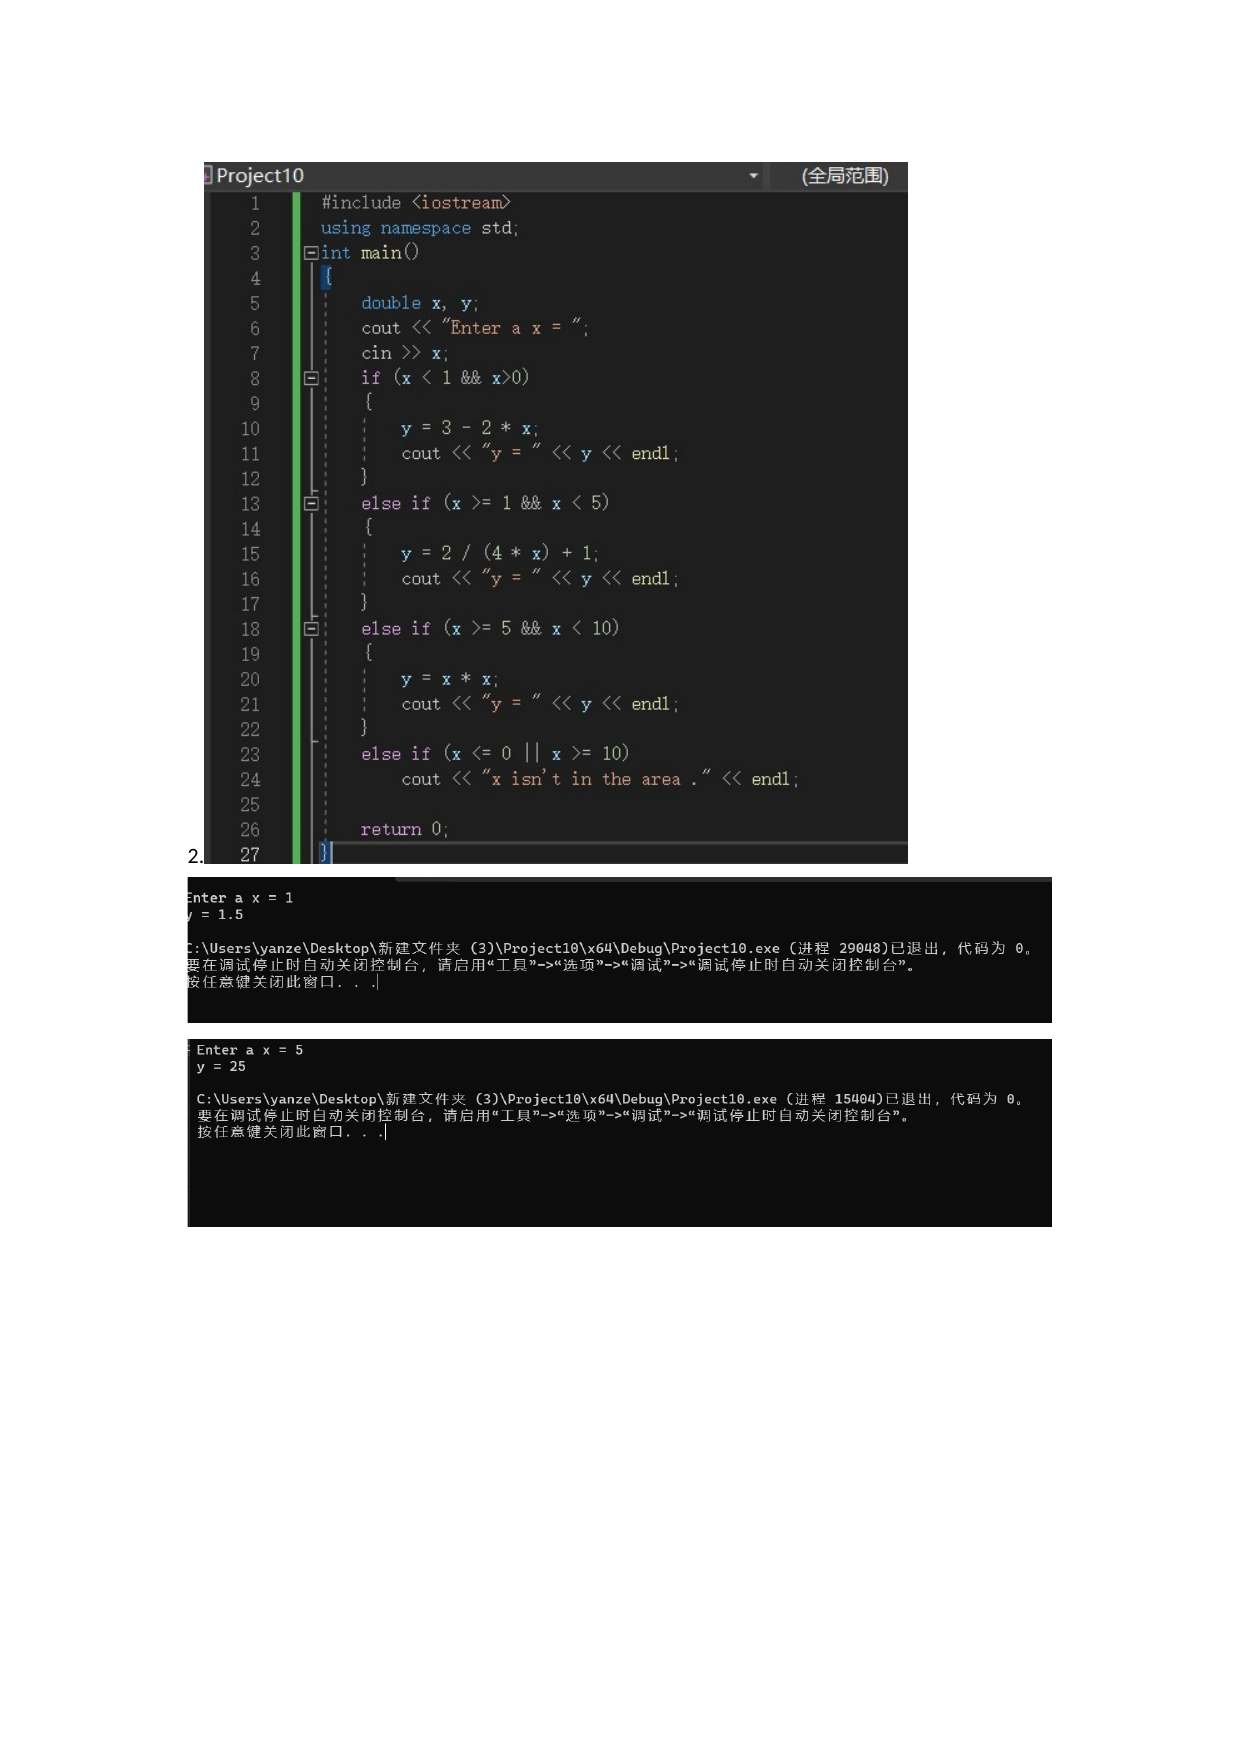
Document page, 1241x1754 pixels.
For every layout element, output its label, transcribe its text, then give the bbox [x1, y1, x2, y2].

picture [187, 1039, 1052, 1227]
picture [204, 162, 908, 864]
picture [187, 877, 1052, 1023]
